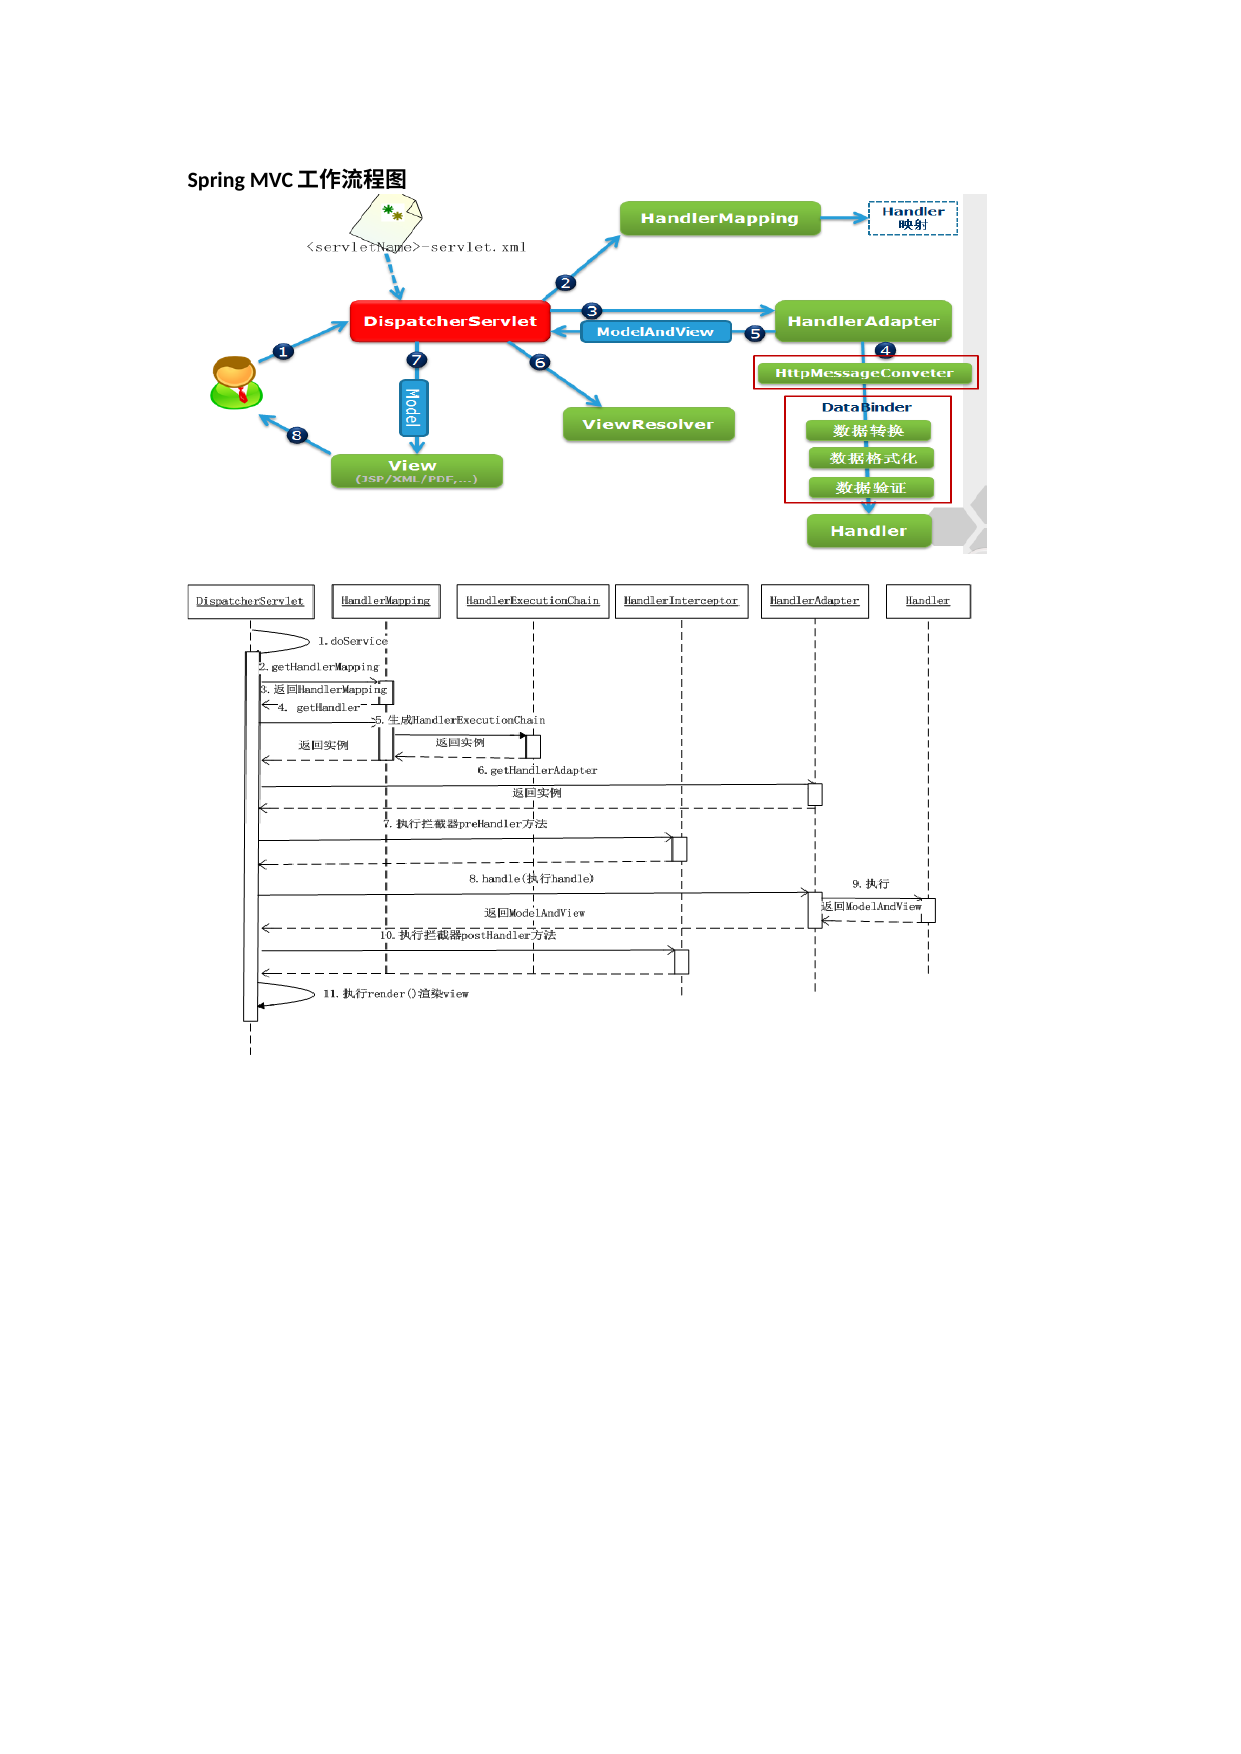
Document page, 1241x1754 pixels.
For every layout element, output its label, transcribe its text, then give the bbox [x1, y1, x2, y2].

picture [187, 194, 987, 554]
text Spring MVC工作流程图 [187, 162, 1053, 194]
picture [187, 584, 972, 1055]
